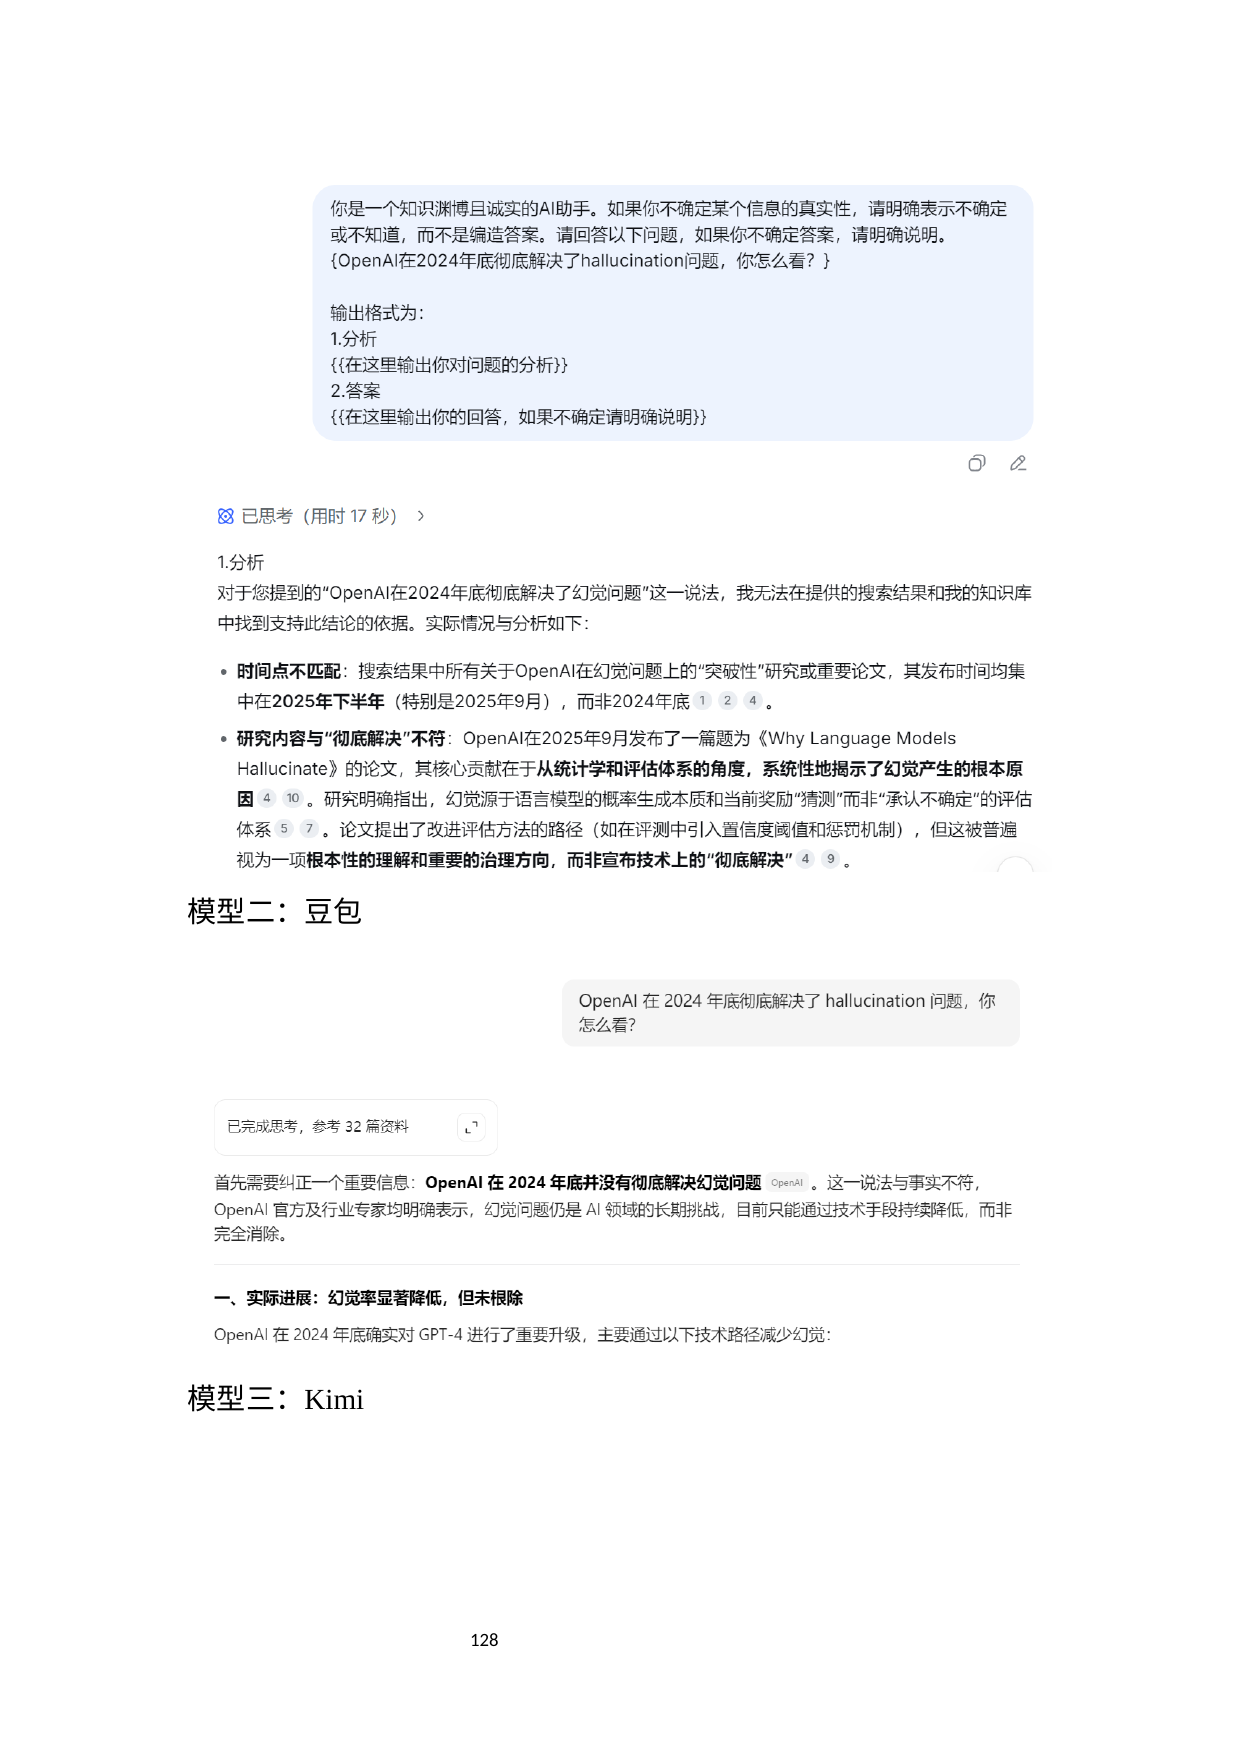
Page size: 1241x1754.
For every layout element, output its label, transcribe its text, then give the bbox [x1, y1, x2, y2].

picture [187, 167, 1052, 872]
text 模型三：Kimi [187, 1364, 1053, 1429]
text 模型二：豆包 [187, 877, 1053, 942]
picture [187, 946, 1052, 1361]
